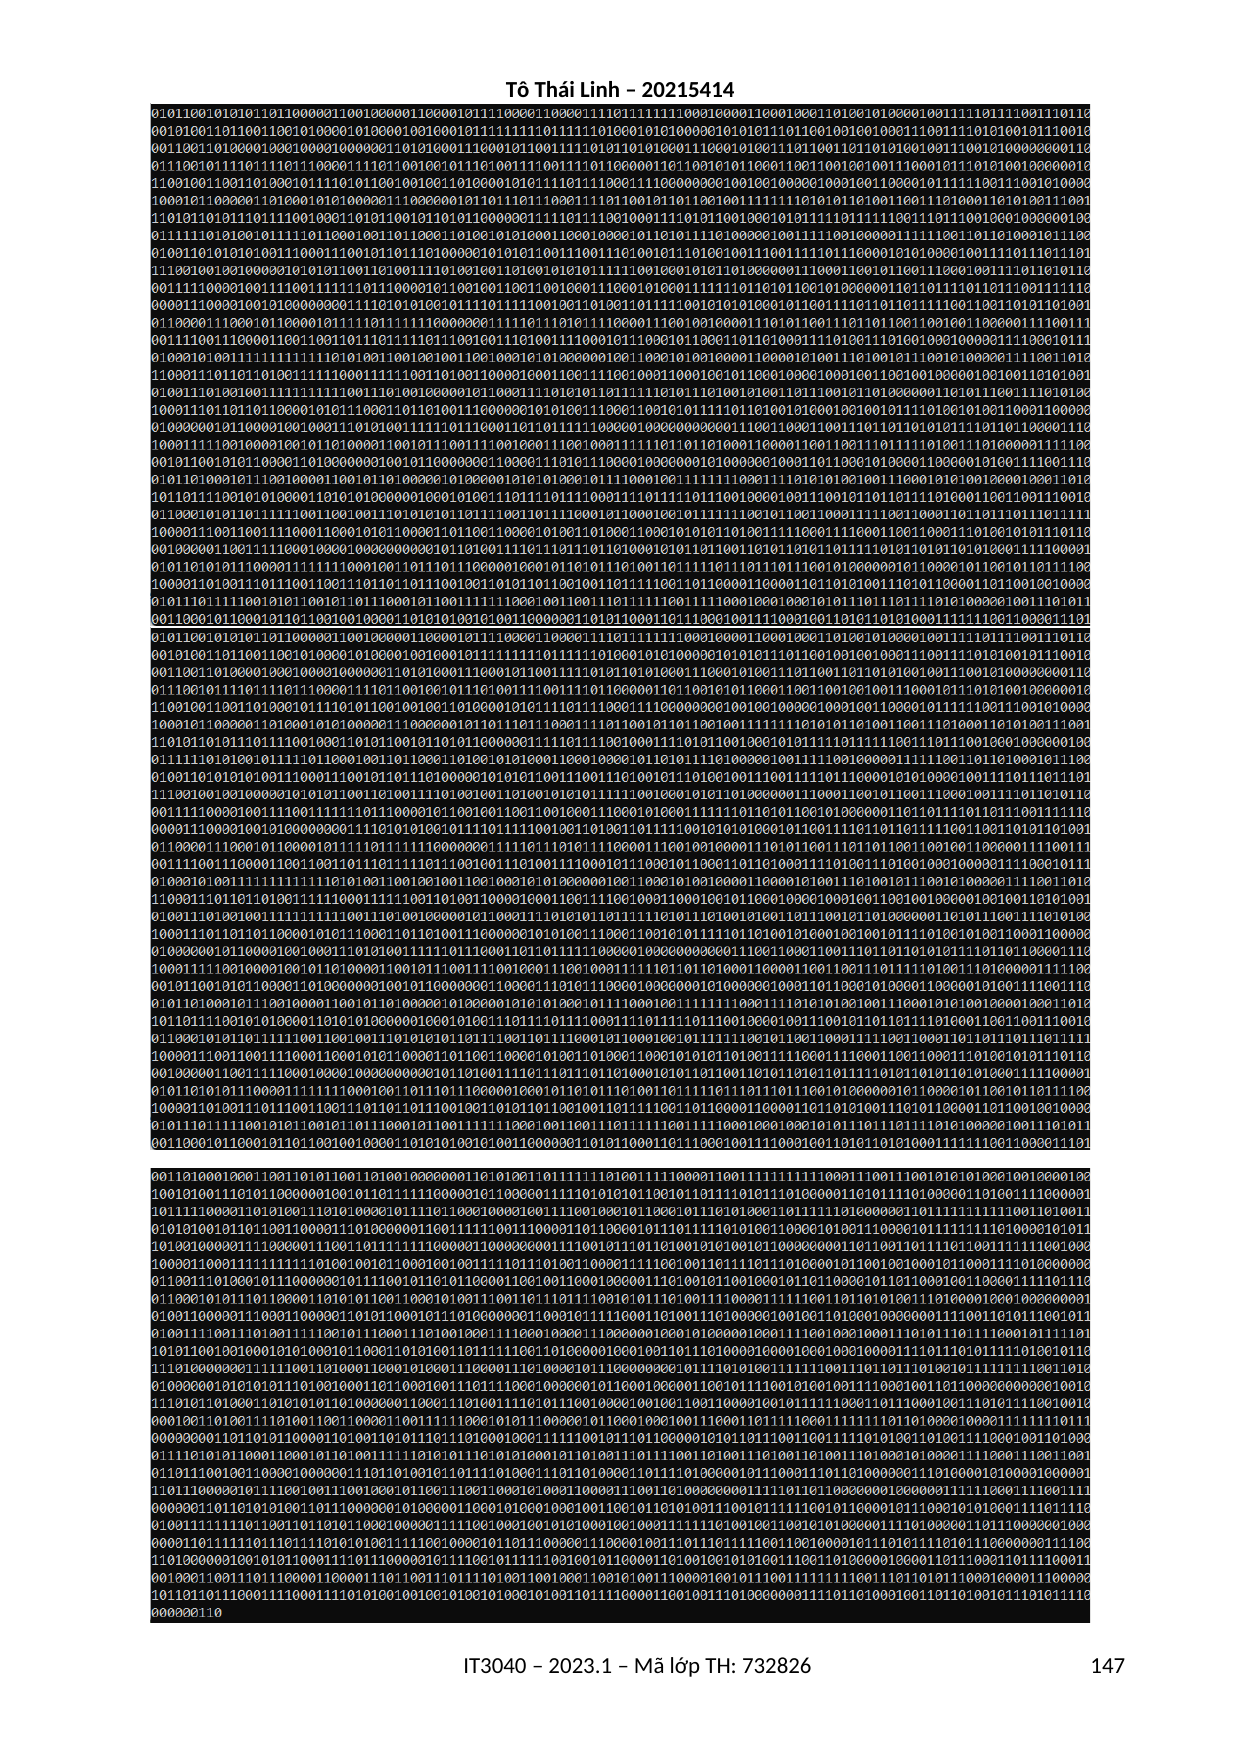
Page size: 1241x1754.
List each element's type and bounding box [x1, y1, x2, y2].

picture [150, 627, 1091, 1150]
picture [150, 103, 1091, 626]
picture [150, 1168, 1091, 1623]
